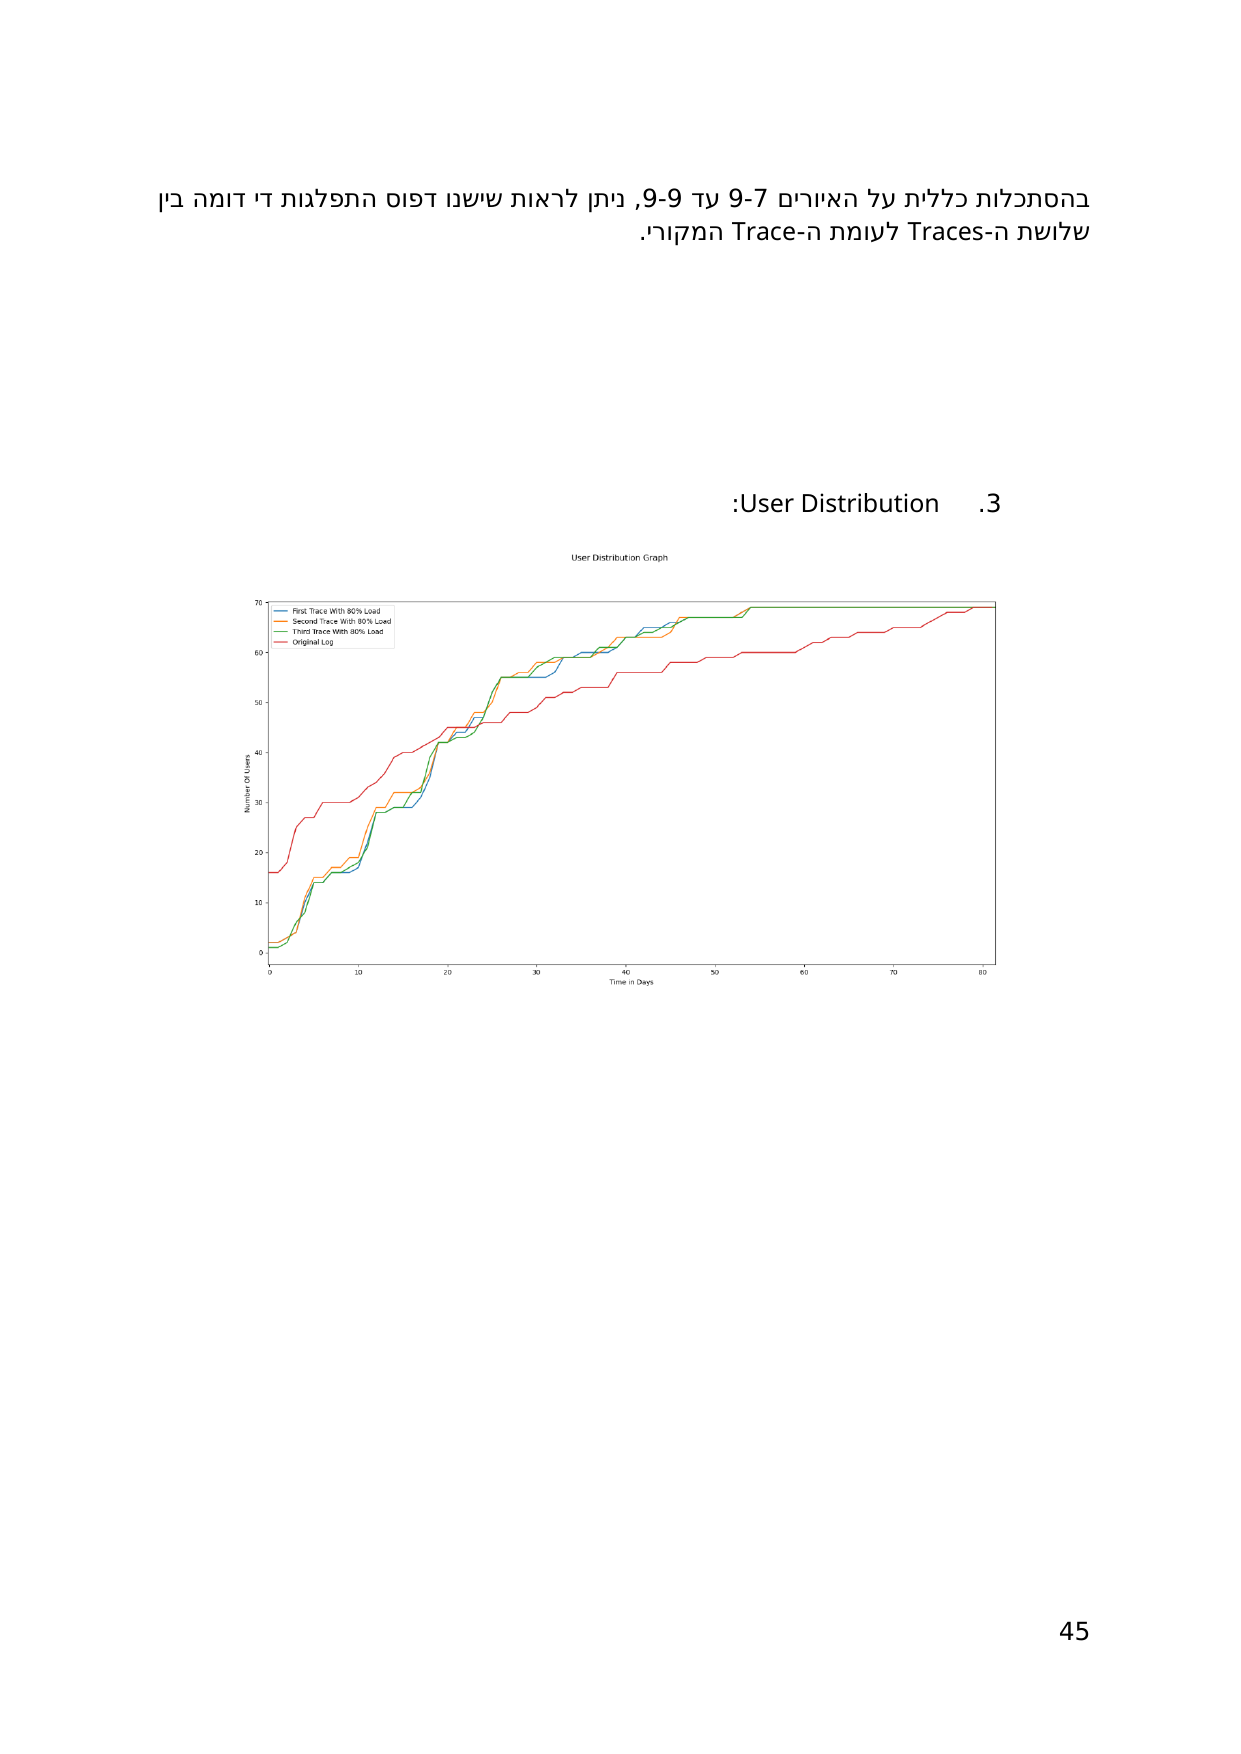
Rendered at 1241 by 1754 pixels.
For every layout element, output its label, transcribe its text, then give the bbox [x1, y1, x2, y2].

list User Distribution: [150, 486, 978, 520]
text בהסתכלות כללית על האיורים 9-7 עד 9-9, ניתן לראות שישנו דפוס התפלגות די דומה בין שלושת ה-Traces לעומת ה-Trace המקורי. [150, 184, 1090, 247]
picture [150, 545, 1089, 1016]
